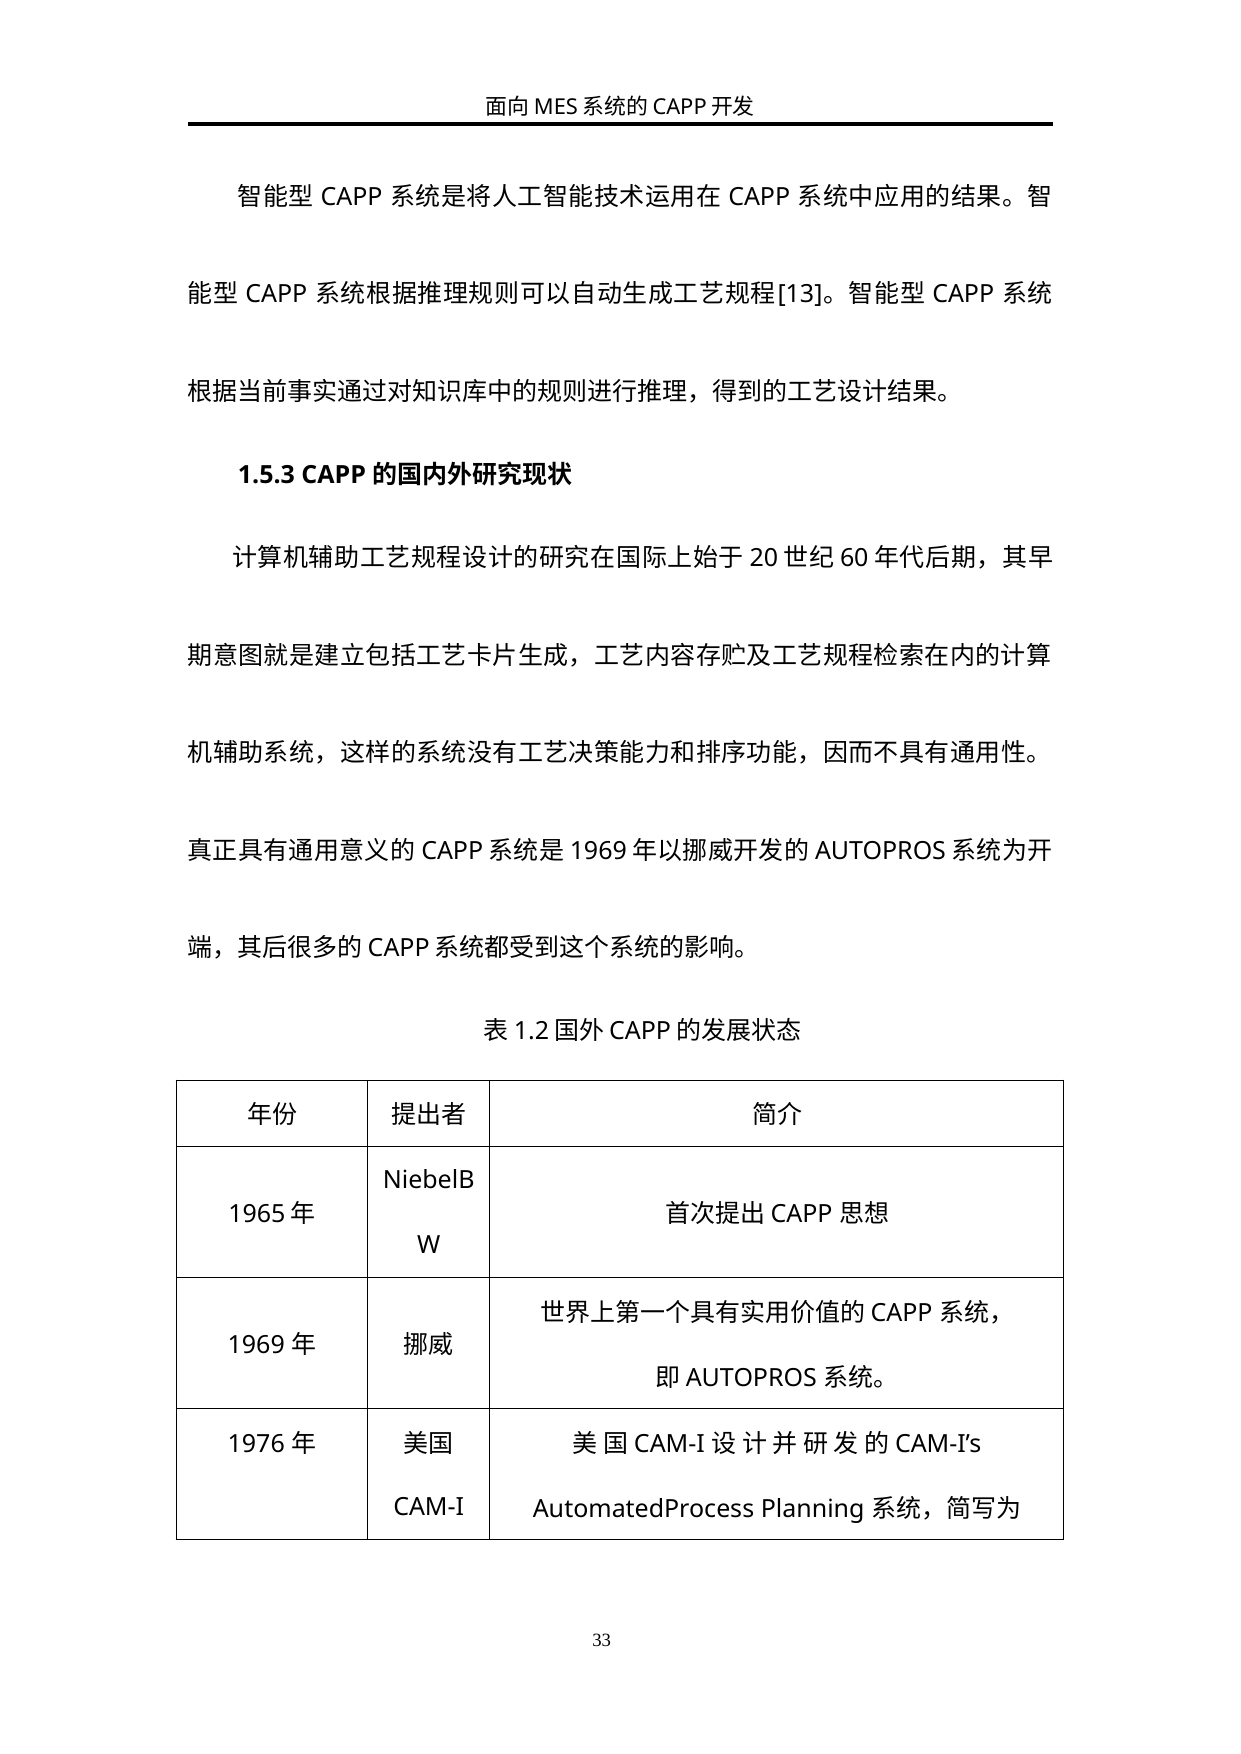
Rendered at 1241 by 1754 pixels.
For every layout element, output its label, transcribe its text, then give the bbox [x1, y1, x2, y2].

text 1.5.3 CAPP 的国内外研究现状 [187, 440, 1053, 505]
table_header 提出者 [368, 1081, 489, 1146]
text 计算机辅助工艺规程设计的研究在国际上始于20世纪60年代后期，其早期意图就是建立包括工艺卡片生成，工艺内容存贮及工艺规程检索在内的计算机辅助系统，这样的系统没有工艺决策能力和排序功能，因而不具有通用性。真正具有通用意义的CAPP系统是1969年以挪威开发的AUTOPROS系统为开端，其后很多的CAPP系统都受到这个系统的影响。 [187, 523, 1053, 978]
table_cell 世界上第一个具有实用价值的 CAPP 系统， 即AUTOPROS 系统。 [490, 1278, 1063, 1408]
table_cell 1965年 [177, 1147, 367, 1277]
table_cell 挪威 [368, 1278, 489, 1408]
table_header 年份 [177, 1081, 367, 1146]
table_cell 1976 年 [177, 1409, 367, 1539]
table_cell NiebelBW [368, 1147, 489, 1277]
table_cell 首次提出 CAPP 思想 [490, 1147, 1063, 1277]
text 表1.2国外CAPP的发展状态 [187, 996, 1053, 1061]
table_cell 美国 CAM-I 公司 [368, 1409, 489, 1539]
text 智能型 CAPP 系统是将人工智能技术运用在 CAPP 系统中应用的结果。智能型 CAPP 系统根据推理规则可以自动生成工艺规程[13]。智能型 CAPP 系统根据当前事实通过对知识库中的规则进行推理，得到的工艺设计结果。 [187, 162, 1053, 422]
table_header 简介 [490, 1081, 1063, 1146]
table_cell 1969 年 [177, 1278, 367, 1408]
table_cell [490, 1409, 1063, 1539]
